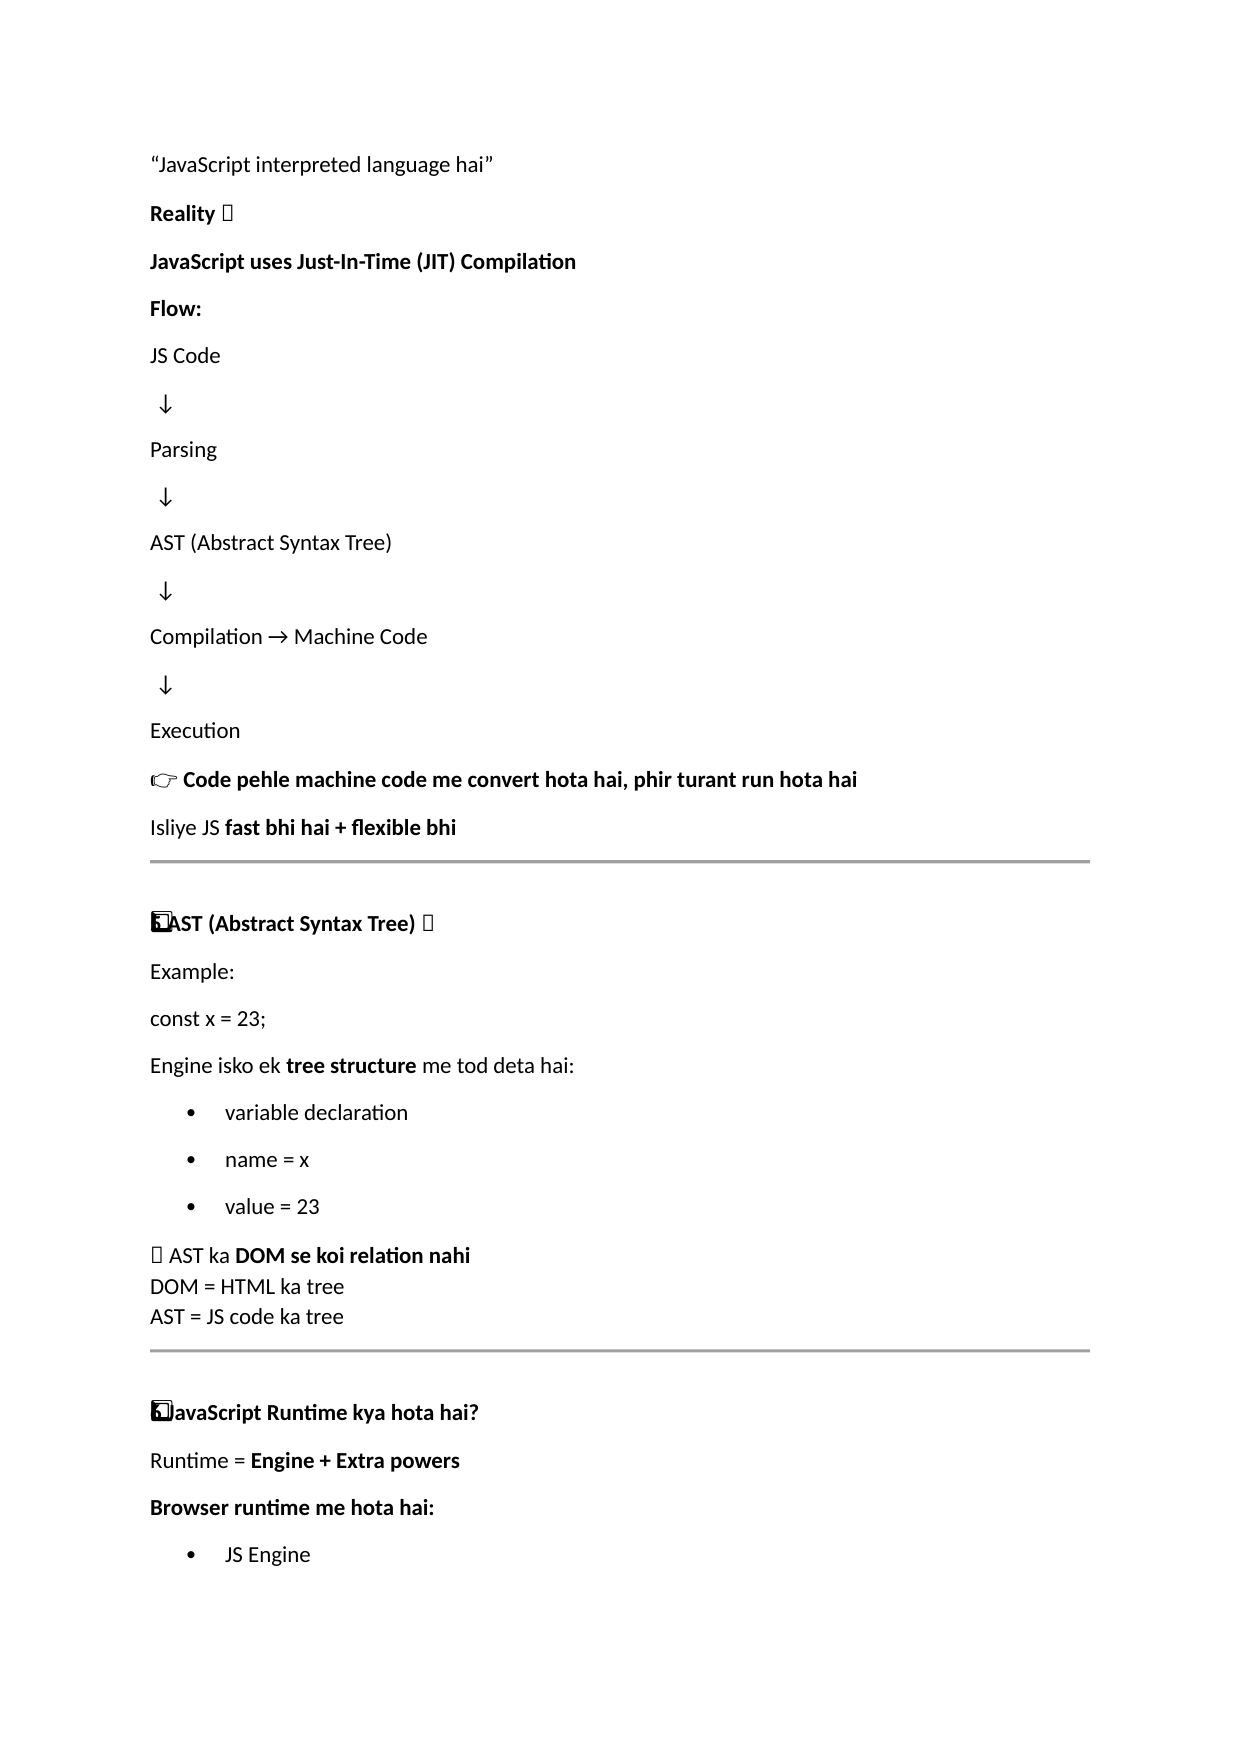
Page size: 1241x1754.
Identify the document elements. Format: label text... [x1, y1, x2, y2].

list value = 23 [187, 1192, 1090, 1220]
text “JavaScript interpreted language hai” [150, 150, 1090, 178]
text Browser runtime me hota hai: [150, 1493, 1090, 1521]
text 👉 Code pehle machine code me convert hota hai, phir turant run hota hai [150, 763, 1090, 794]
text JavaScript uses Just-In-Time (JIT) Compilation [150, 247, 1090, 275]
text 📌 AST ka DOM se koi relation nahi DOM = HTML ka tree AST = JS code ka tree [150, 1239, 1090, 1330]
text ↓ [150, 482, 1090, 510]
text Execution [150, 716, 1090, 744]
text Reality ✅ [150, 197, 1090, 228]
text Runtime = Engine + Extra powers [150, 1447, 1090, 1474]
text Engine isko ek tree structure me tod deta hai: [150, 1051, 1090, 1079]
list name = x [187, 1145, 1090, 1173]
text Parsing [150, 435, 1090, 463]
text 6️⃣ JavaScript Runtime kya hota hai? [150, 1396, 1090, 1427]
text Isliye JS fast bhi hai + flexible bhi [150, 813, 1090, 841]
text const x = 23; [150, 1004, 1090, 1032]
text ↓ [150, 669, 1090, 697]
text ↓ [150, 388, 1090, 416]
text 5️⃣ AST (Abstract Syntax Tree) 🌳 [150, 907, 1090, 938]
text Compilation → Machine Code [150, 622, 1090, 650]
text Flow: [150, 294, 1090, 322]
text Example: [150, 957, 1090, 986]
list variable declaration [187, 1098, 1090, 1126]
text JS Code [150, 341, 1090, 369]
list JS Engine [187, 1540, 1090, 1568]
text ↓ [150, 575, 1090, 603]
text AST (Abstract Syntax Tree) [150, 528, 1090, 557]
